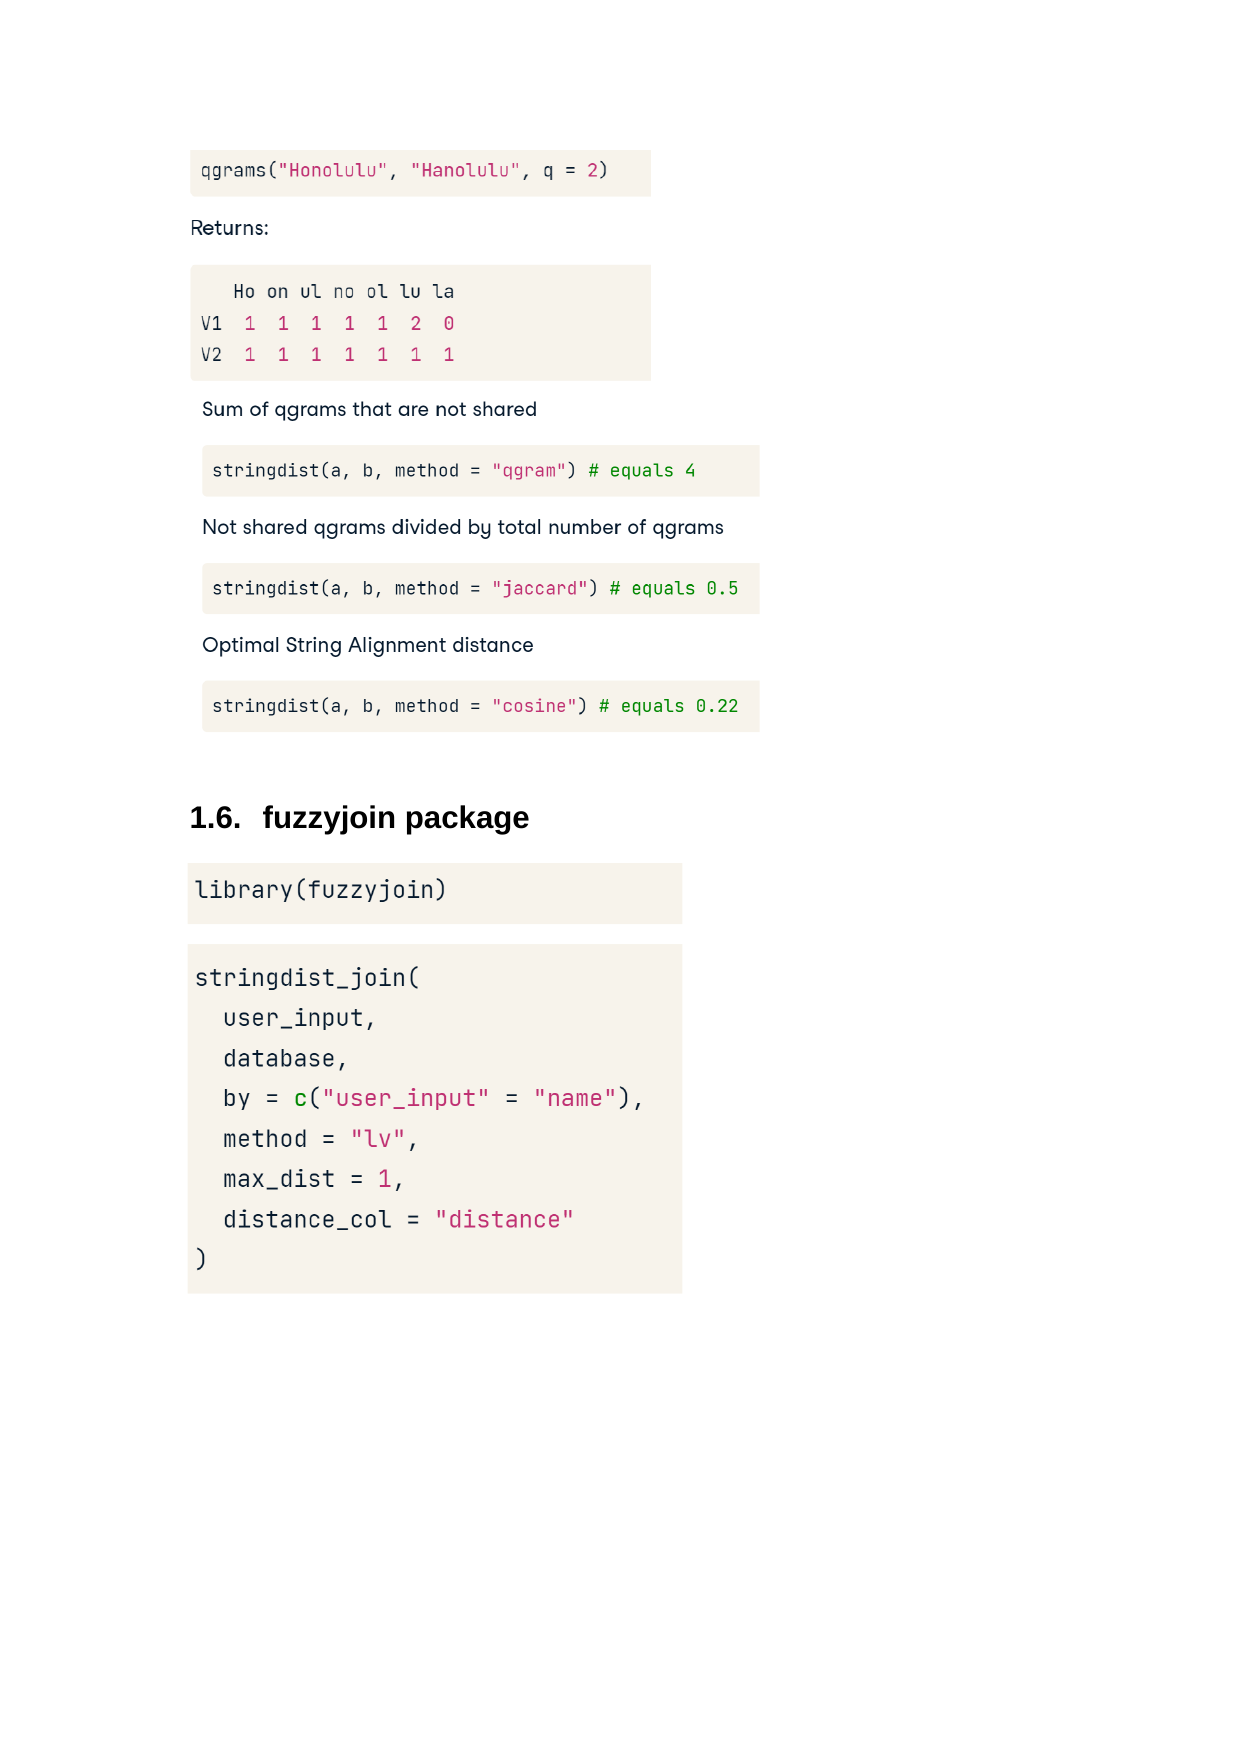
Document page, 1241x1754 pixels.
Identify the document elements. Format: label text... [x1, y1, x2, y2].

subtitle fuzzyjoin package [189, 799, 1053, 835]
picture [187, 150, 760, 746]
picture [187, 863, 683, 1301]
